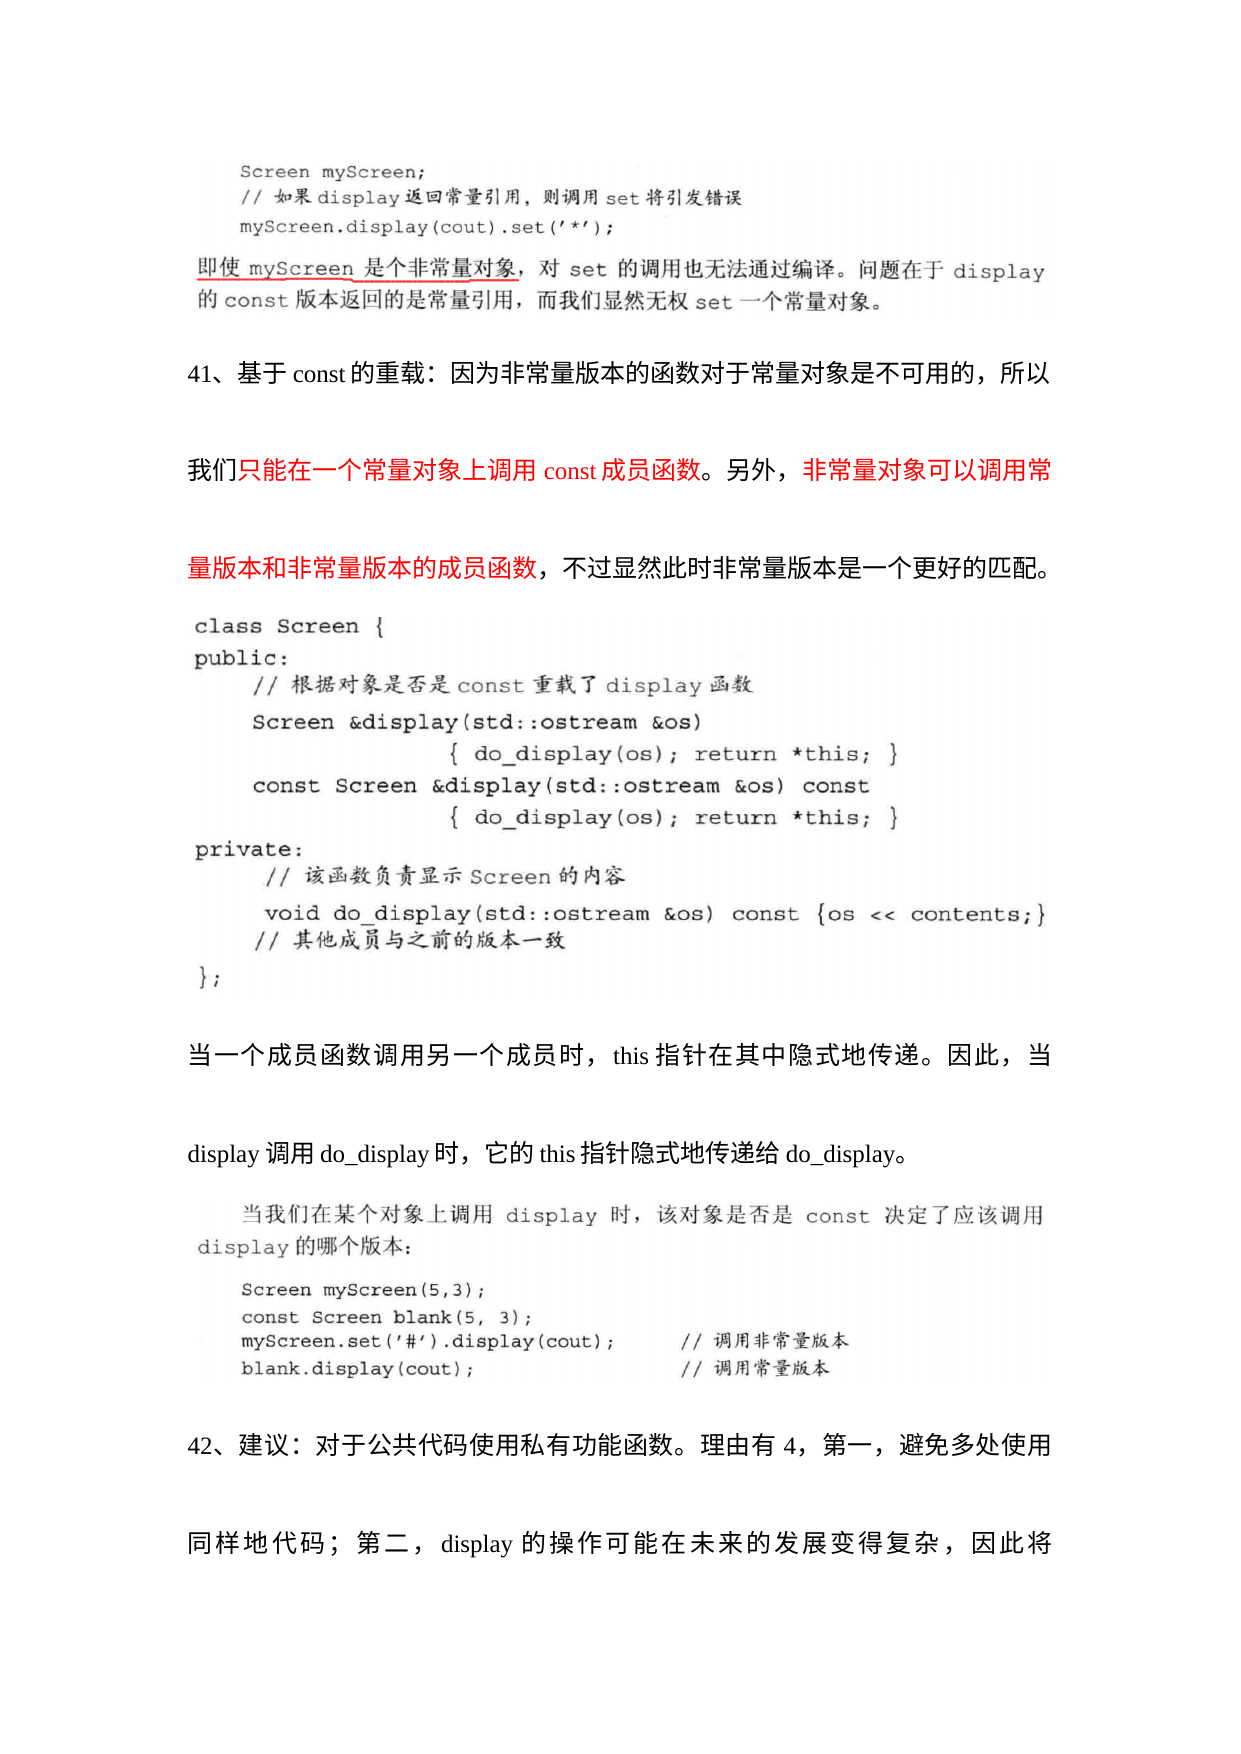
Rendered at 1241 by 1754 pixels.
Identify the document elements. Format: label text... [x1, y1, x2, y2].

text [187, 1411, 1053, 1574]
picture [187, 1202, 1053, 1380]
picture [187, 162, 1053, 316]
text 41、基于const的重载：因为非常量版本的函数对于常量对象是不可用的，所以我们只能在一个常量对象上调用const成员函数。另外，非常量对象可以调用常量版本和非常量版本的成员函数，不过显然此时非常量版本是一个更好的匹配。 [187, 339, 1053, 599]
text 当一个成员函数调用另一个成员时，this指针在其中隐式地传递。因此，当display调用do_display时，它的this指针隐式地传递给do_display。 [187, 1021, 1053, 1184]
picture [187, 617, 1053, 996]
